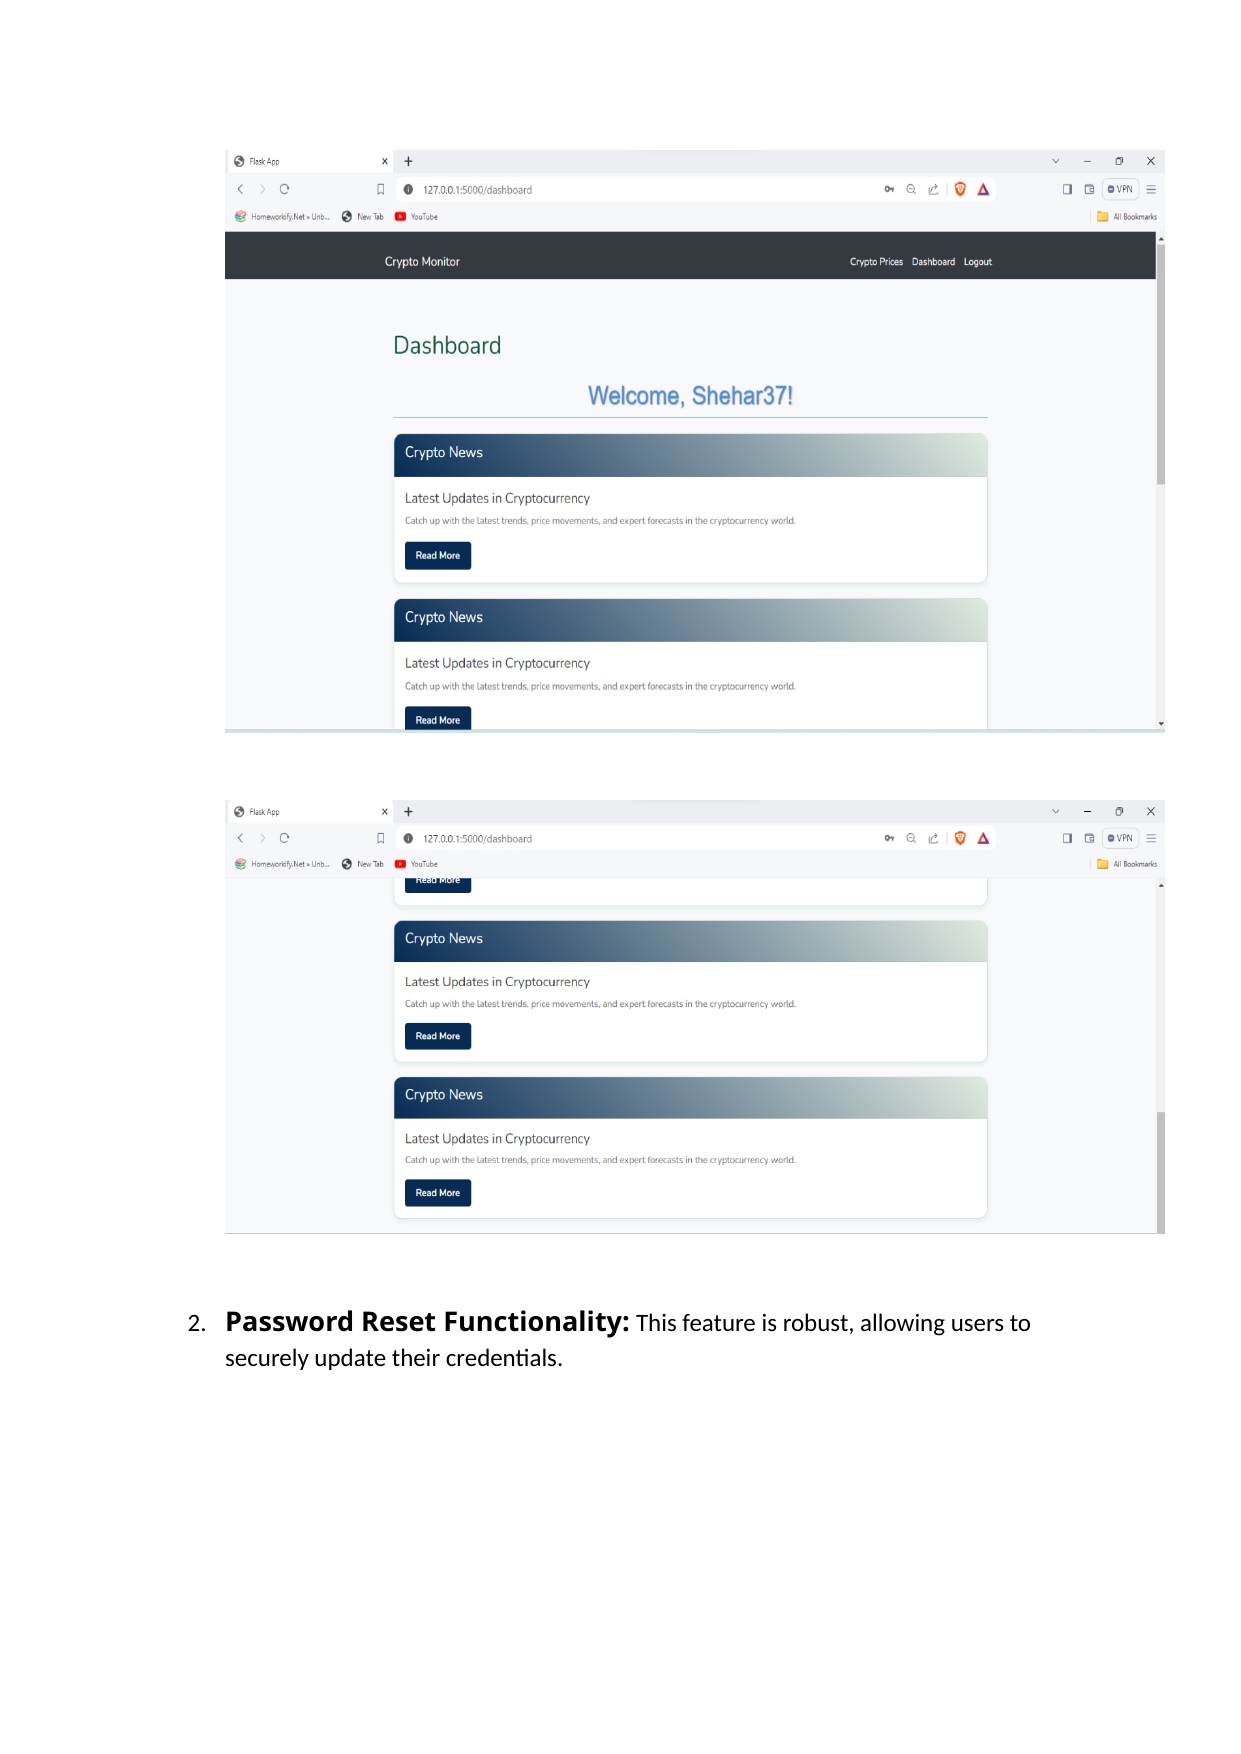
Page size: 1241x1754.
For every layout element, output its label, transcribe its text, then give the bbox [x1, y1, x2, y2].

picture [225, 150, 1166, 733]
picture [225, 800, 1166, 1234]
list Password Reset Functionality: This feature is robust, allowing users to securely update their credentials. [187, 1302, 1090, 1372]
